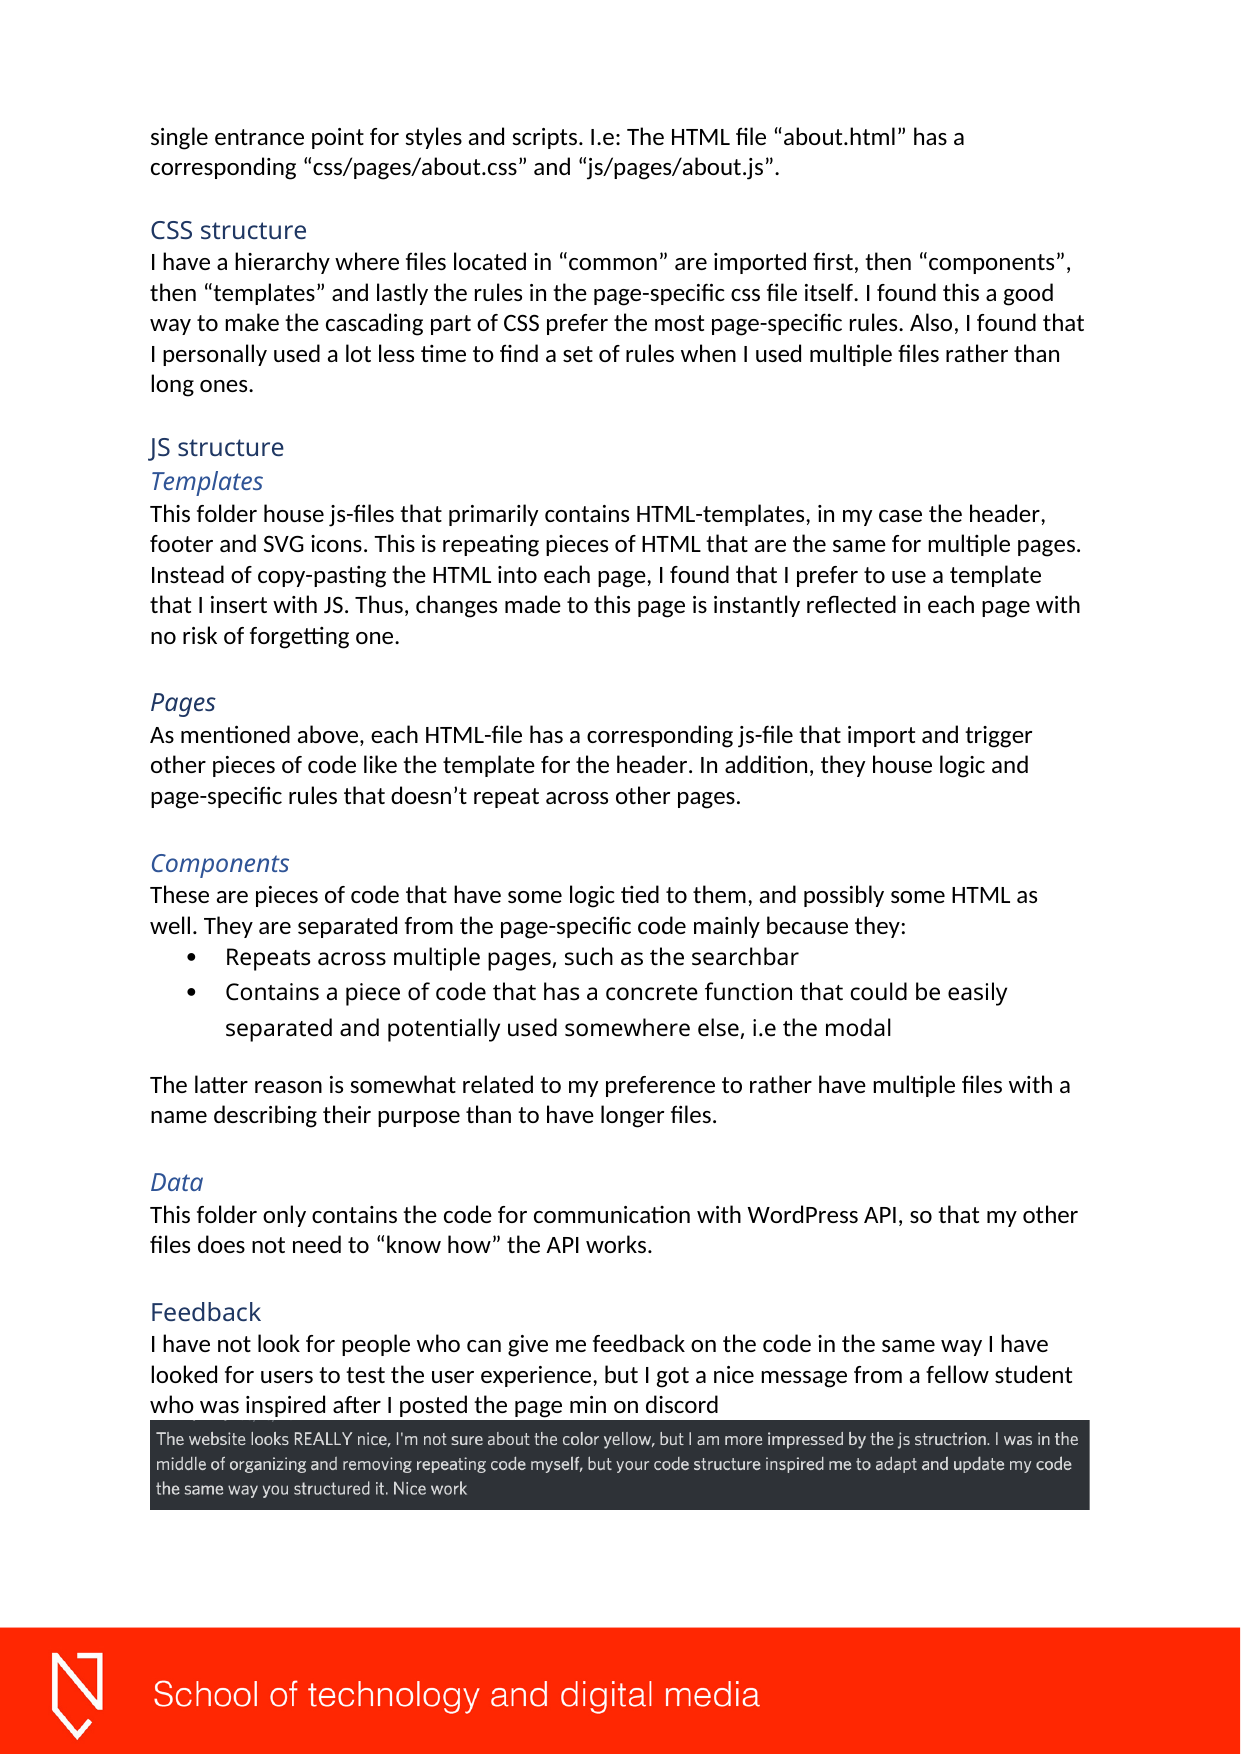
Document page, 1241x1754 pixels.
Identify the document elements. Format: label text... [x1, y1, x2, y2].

text As mentioned above, each HTML-file has a corresponding js-file that import and trigger other pieces of code like the template for the header. In addition, they house logic and page-specific rules that doesn’t repeat across other pages. [150, 719, 1090, 811]
subtitle Feedback [150, 1294, 1090, 1329]
subtitle Data [150, 1165, 1090, 1199]
subtitle Pages [150, 685, 1090, 719]
list Repeats across multiple pages, such as the searchbar [187, 940, 1090, 972]
text I have not look for people who can give me feedback on the code in the same way I have looked for users to test the user experience, but I got a nice message from a fellow student who was inspired after I posted the page min on discord [150, 1329, 1090, 1420]
picture [150, 1420, 1090, 1510]
text Templates [150, 464, 1090, 498]
text I have a hierarchy where files located in “common” are imported first, then “components”, then “templates” and lastly the rules in the page-specific css file itself. I found this a good way to make the cascading part of CSS prefer the most page-specific rules. Also, I found that I personally used a lot less time to find a set of rules when I used multiple files rather than long ones. [150, 246, 1090, 399]
text These are pieces of code that have some logic tied to them, and possibly some HTML as well. They are separated from the page-specific code mainly because they: [150, 879, 1090, 940]
text JS structure [150, 429, 1090, 464]
text This folder house js-files that primarily contains HTML-templates, in my case the header, footer and SVG icons. This is repeating pieces of HTML that are the same for multiple pages. Instead of copy-pasting the HTML into each page, I found that I prefer to use a template that I insert with JS. Thus, changes made to this page is instantly reflected in each page with no risk of forgetting one. [150, 498, 1090, 650]
picture [0, 1618, 1241, 1754]
text This folder only contains the code for communication with WordPress API, so that my other files does not need to “know how” the API works. [150, 1199, 1090, 1260]
list Contains a piece of code that has a concrete function that could be easily separated and potentially used somewhere else, i.e the modal [187, 976, 1090, 1043]
subtitle Components [150, 845, 1090, 879]
text CSS structure [150, 212, 1090, 246]
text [150, 121, 1090, 182]
text The latter reason is somewhat related to my preference to rather have multiple files with a name describing their purpose than to have longer files. [150, 1069, 1090, 1130]
